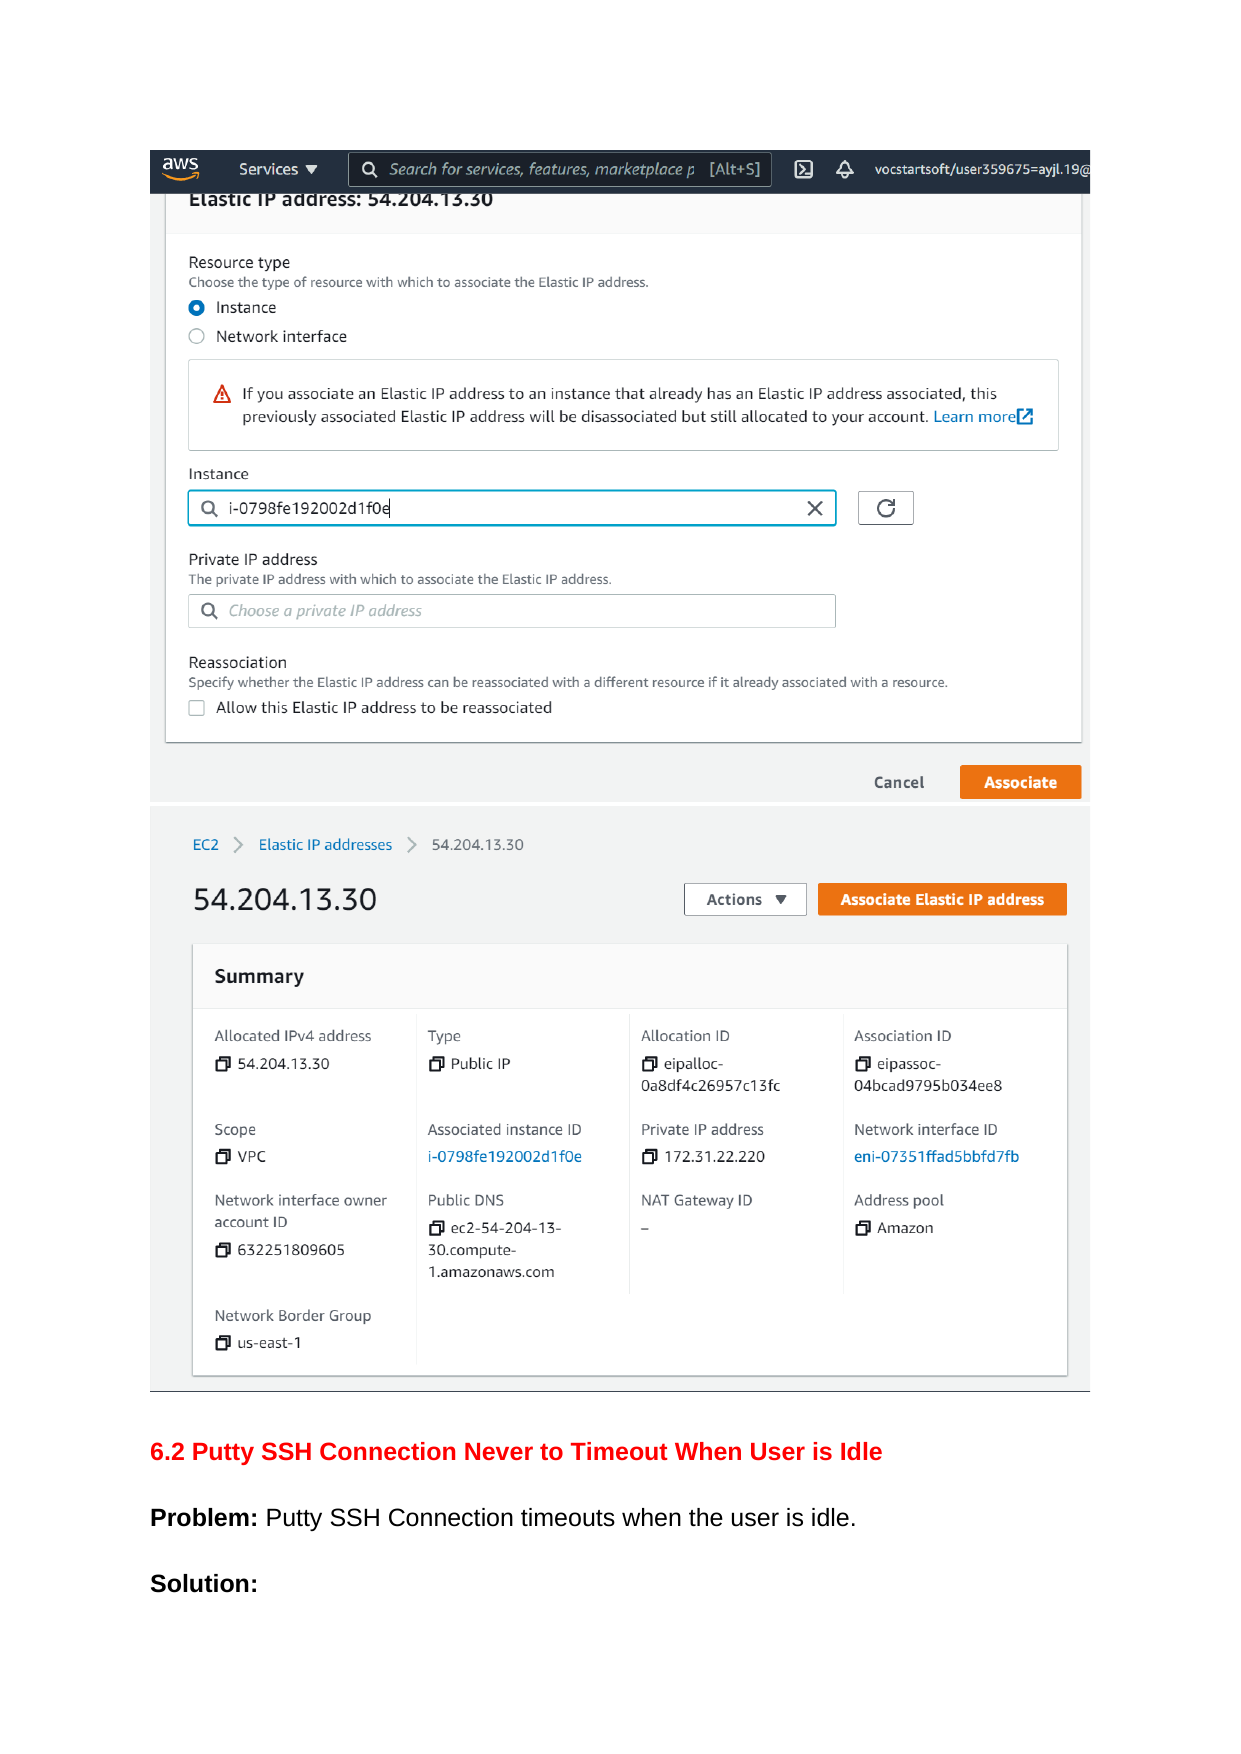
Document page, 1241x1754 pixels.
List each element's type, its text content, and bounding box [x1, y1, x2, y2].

text Problem: Putty SSH Connection timeouts when the user is idle. [150, 1502, 1090, 1531]
text 6.2 Putty SSH Connection Never to Timeout When User is Idle [150, 1436, 1090, 1465]
picture [150, 806, 1091, 1392]
text Solution: [150, 1568, 1090, 1597]
picture [150, 150, 1091, 802]
